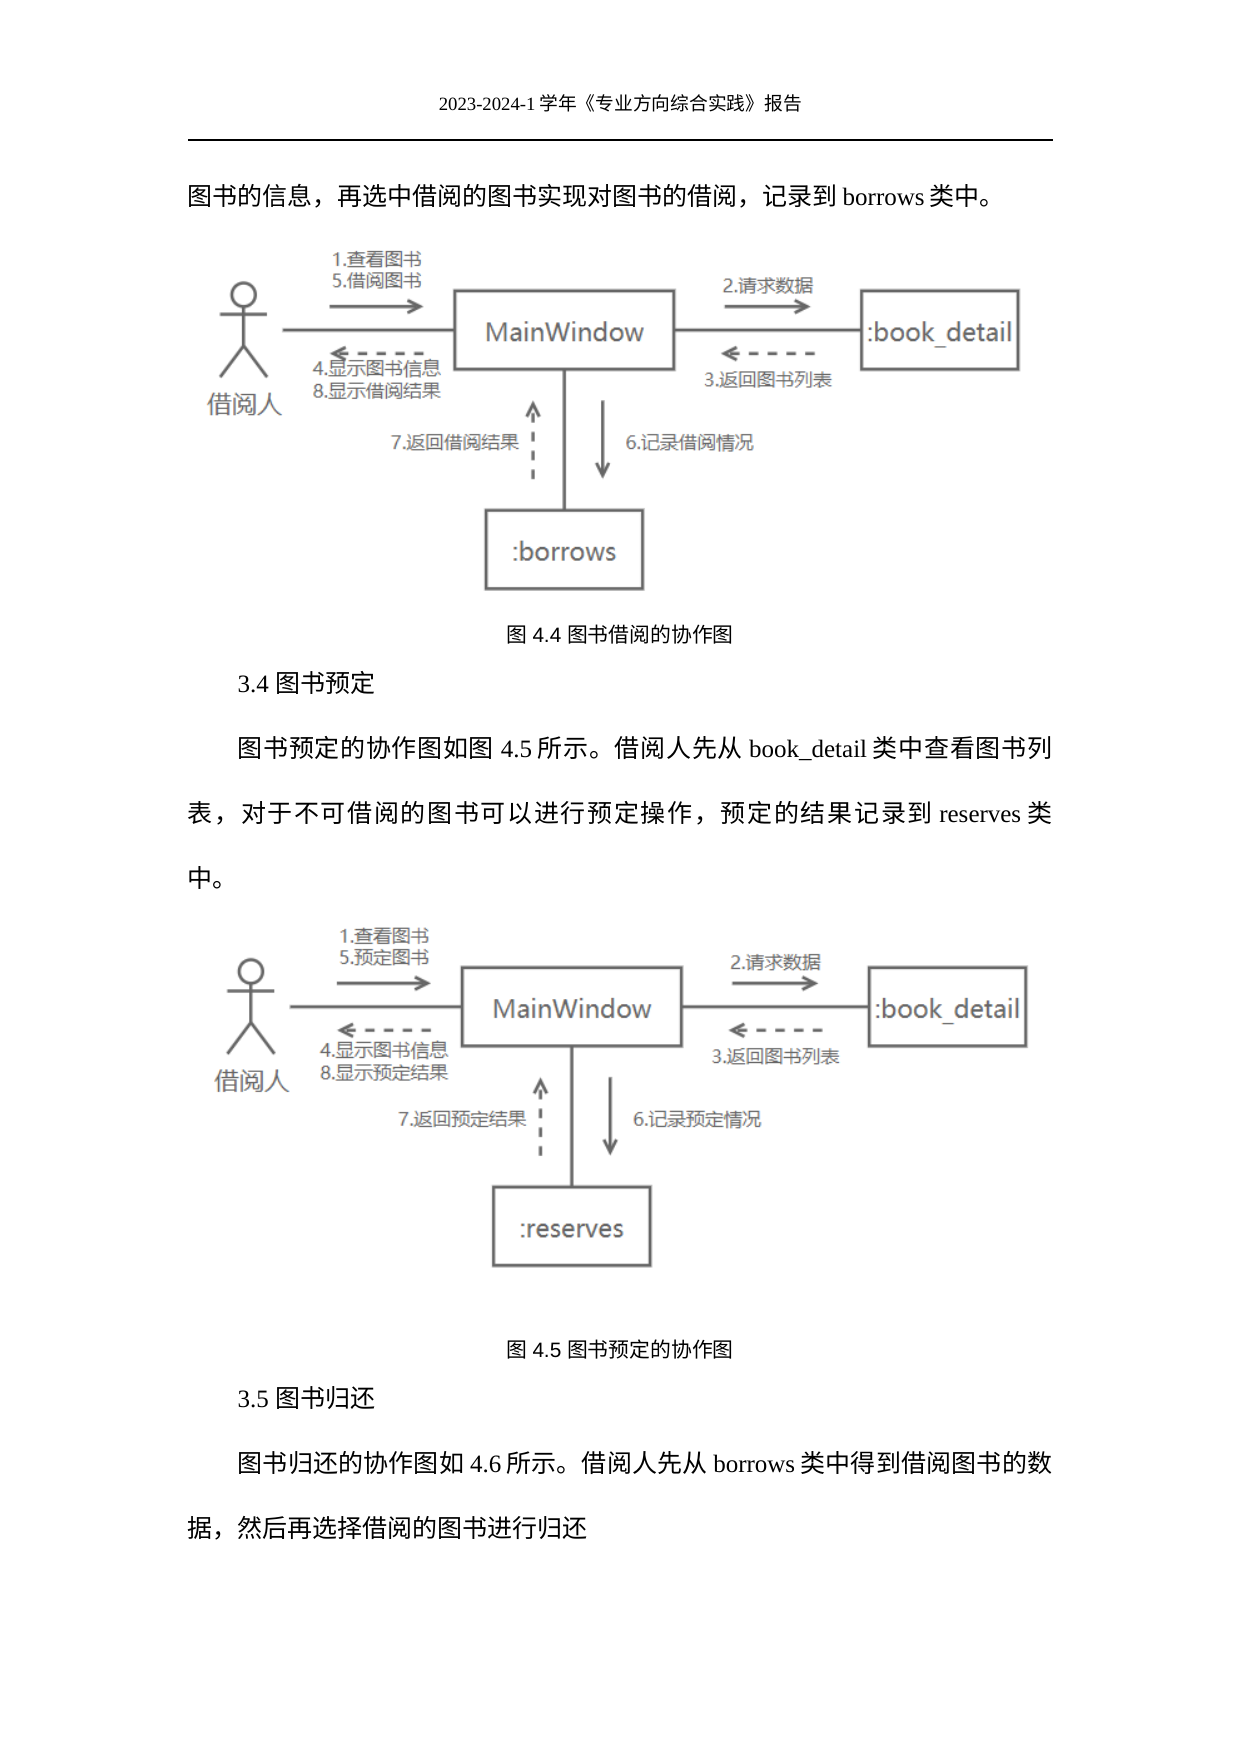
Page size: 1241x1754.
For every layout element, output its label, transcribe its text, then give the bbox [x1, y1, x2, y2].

text 3.4 图书预定 [187, 649, 1053, 714]
picture [197, 227, 1043, 616]
text 图书归还的协作图如4.6所示。借阅人先从borrows类中得到借阅图书的数据，然后再选择借阅的图书进行归还 [187, 1429, 1053, 1559]
text 图 4.5 图书预定的协作图 [187, 1332, 1053, 1364]
text 图 4.4 图书借阅的协作图 [187, 617, 1053, 649]
text 3.5 图书归还 [187, 1364, 1053, 1429]
picture [198, 909, 1042, 1304]
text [187, 162, 1053, 227]
text 图书预定的协作图如图4.5所示。借阅人先从book_detail类中查看图书列表，对于不可借阅的图书可以进行预定操作，预定的结果记录到reserves类中。 [187, 714, 1053, 909]
